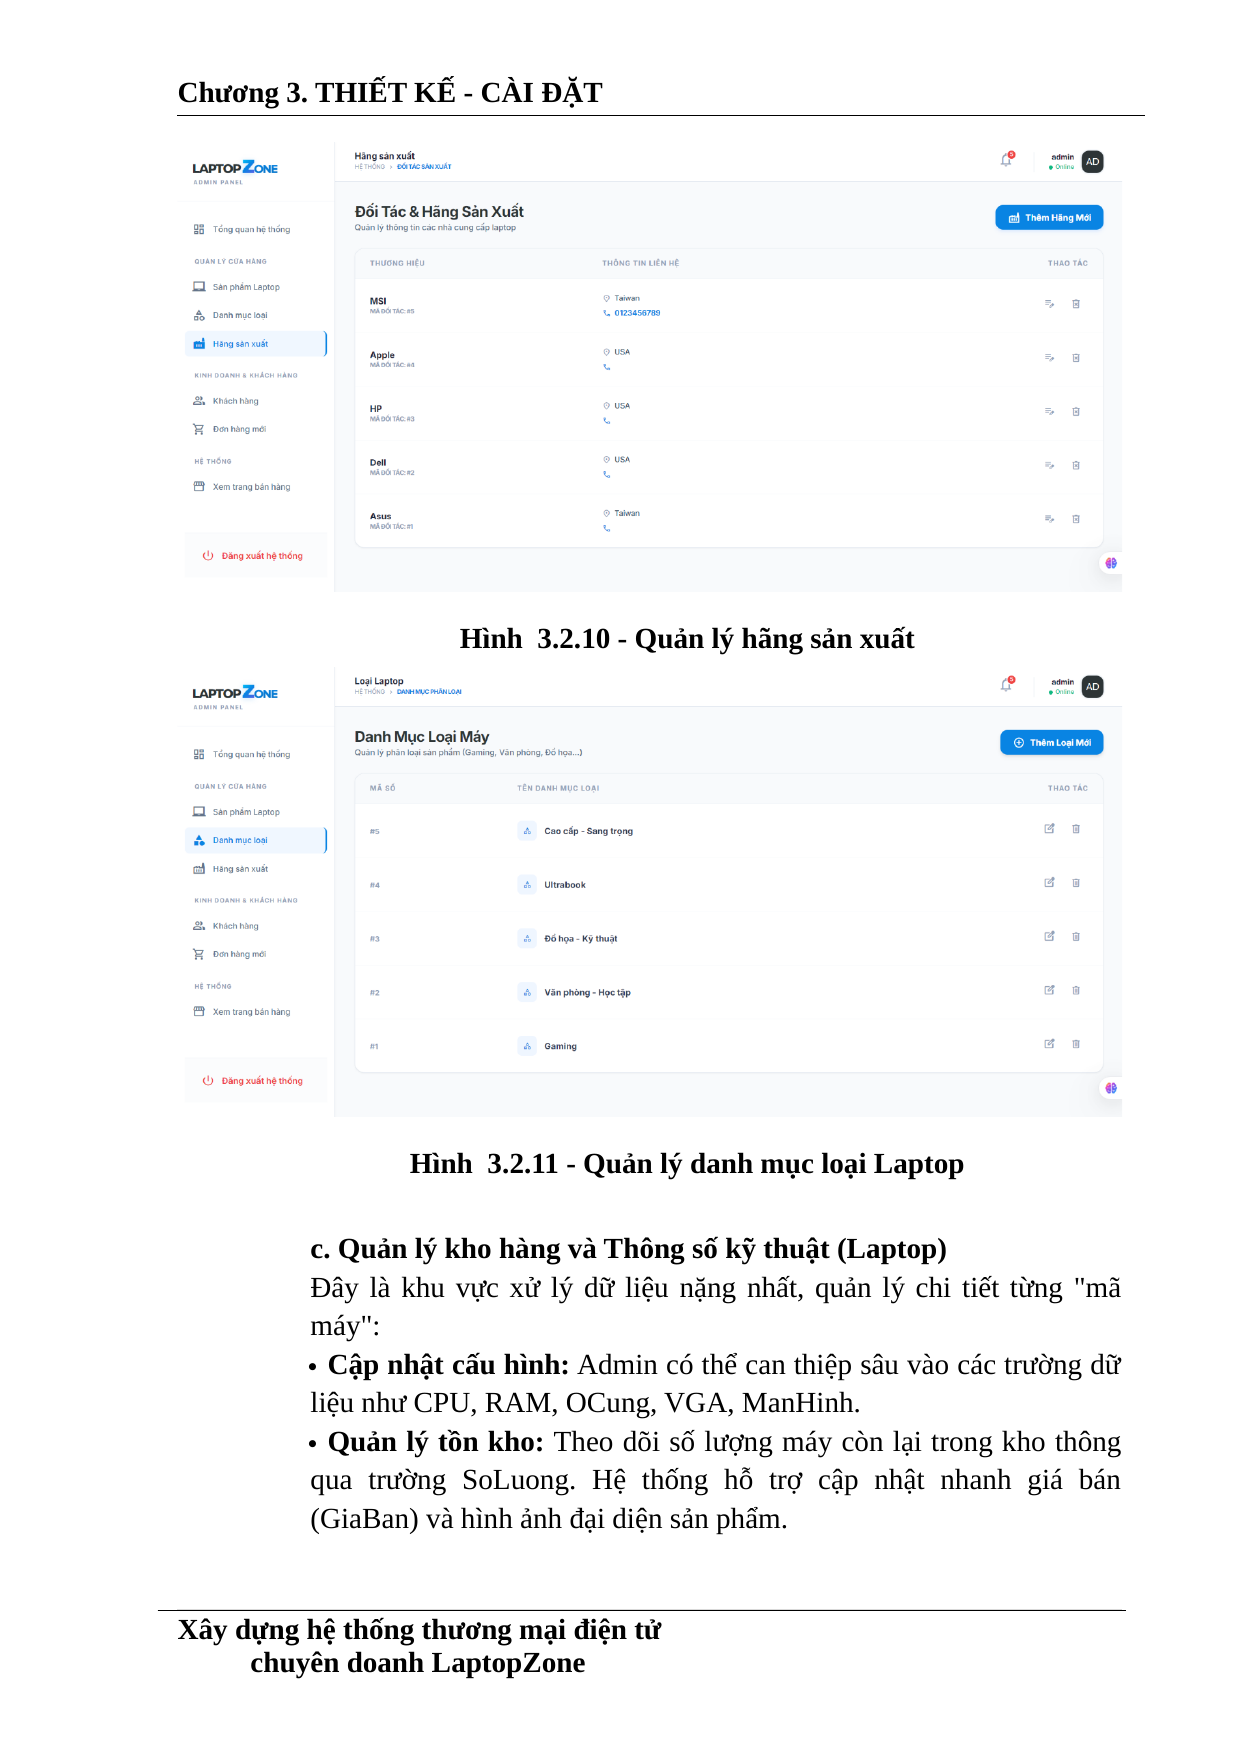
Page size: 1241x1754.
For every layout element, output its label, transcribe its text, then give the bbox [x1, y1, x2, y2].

picture [177, 667, 1123, 1117]
text Hình 3.2.10 - Quản lý hãng sản xuất [252, 622, 1122, 655]
list Quản lý tồn kho: Theo dõi số lượng máy còn lại trong kho thông qua trường SoLuong. Hệ thống hỗ trợ cập nhật nhanh giá bán (GiaBan) và hình ảnh đại diện sản phẩm. [309, 1424, 1122, 1534]
list Cập nhật cấu hình: Admin có thể can thiệp sâu vào các trường dữ liệu như CPU, RAM, OCung, VGA, ManHinh. [309, 1347, 1122, 1419]
text c. Quản lý kho hàng và Thông số kỹ thuật (Laptop) [310, 1231, 1122, 1265]
picture [177, 142, 1123, 592]
text Hình 3.2.11 - Quản lý danh mục loại Laptop [252, 1147, 1122, 1180]
text Đây là khu vực xử lý dữ liệu nặng nhất, quản lý chi tiết từng "mã máy": [310, 1270, 1122, 1342]
